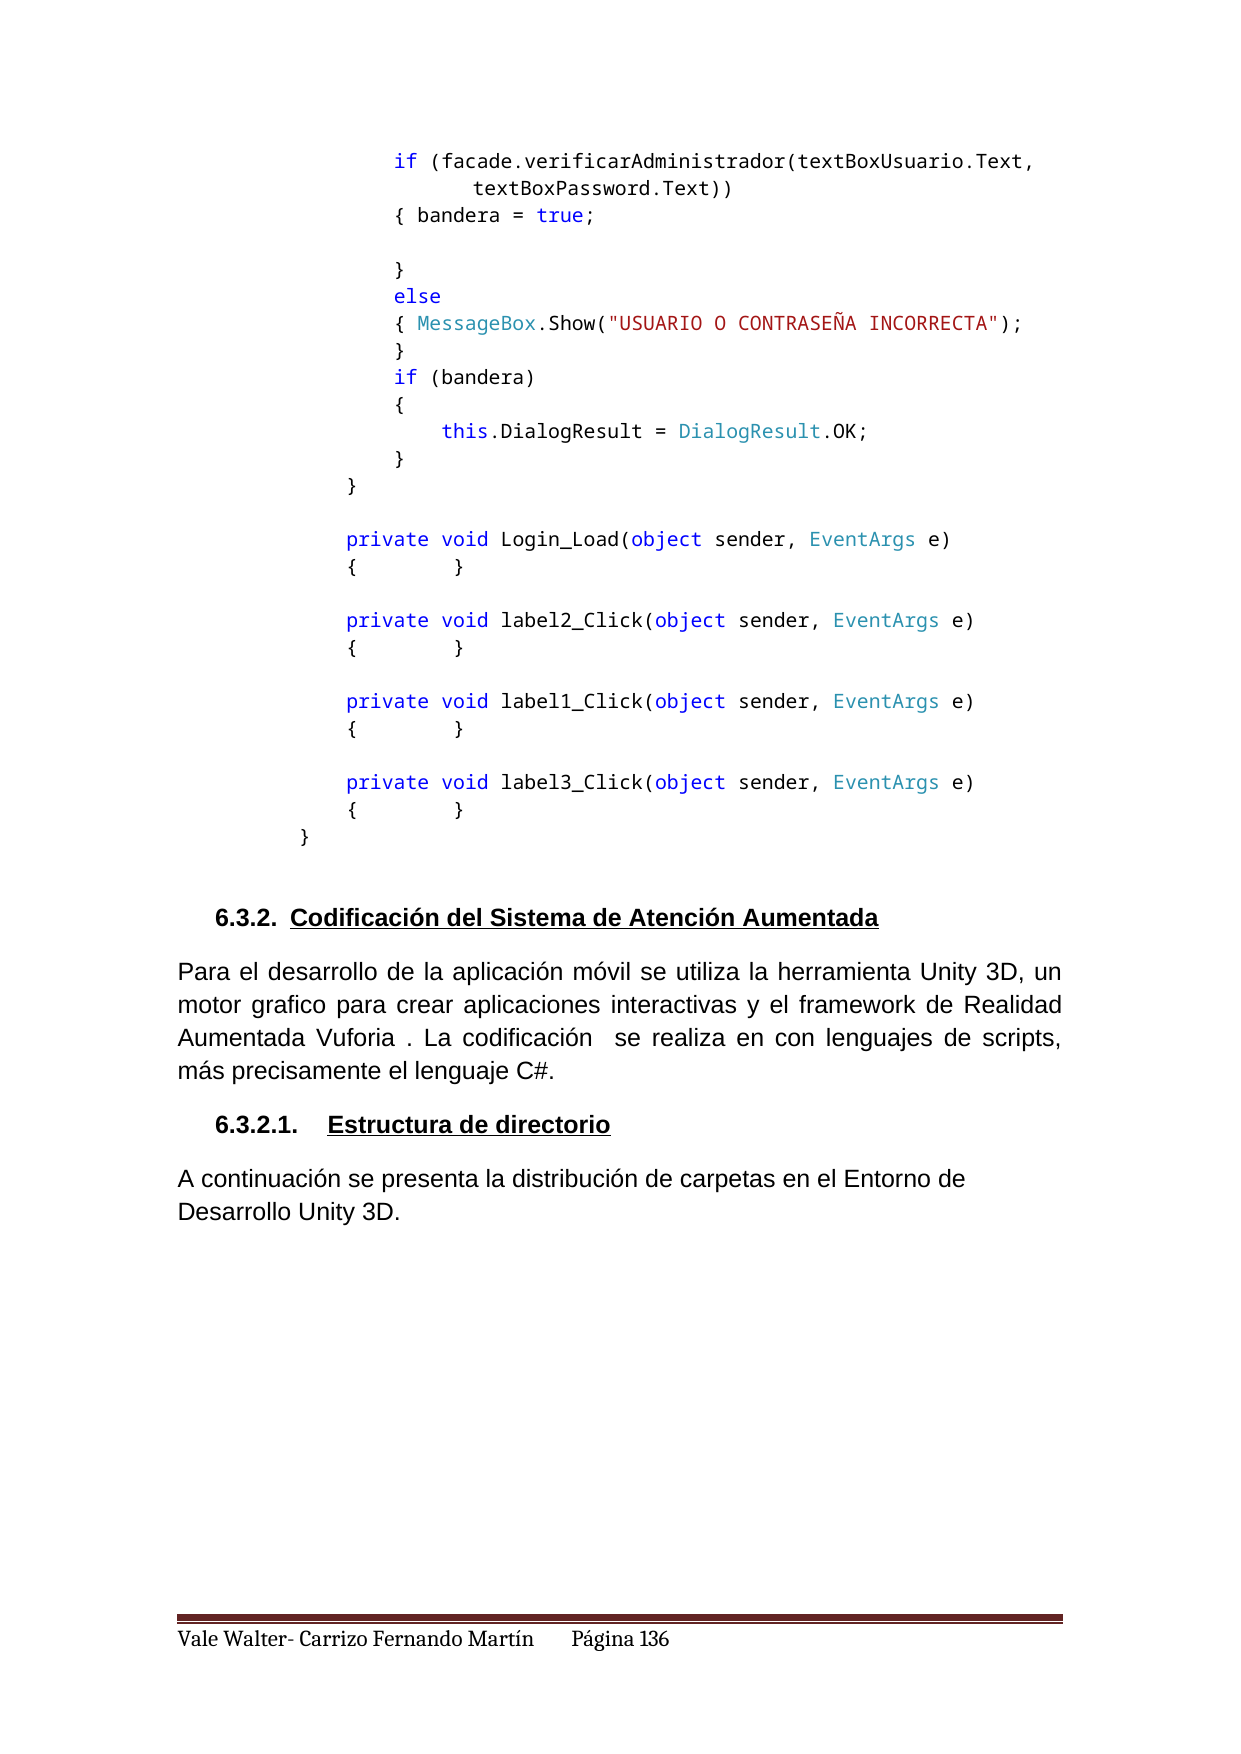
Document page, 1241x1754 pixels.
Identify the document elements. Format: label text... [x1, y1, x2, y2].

text { } [251, 795, 1063, 822]
text private void label3_Click(object sender, EventArgs e) [251, 768, 1063, 795]
text else [251, 282, 1063, 309]
text private void label2_Click(object sender, EventArgs e) [251, 606, 1063, 633]
text private void label1_Click(object sender, EventArgs e) [251, 687, 1063, 714]
text if (bandera) [251, 363, 1063, 390]
text } [251, 256, 1063, 282]
text private void Login_Load(object sender, EventArgs e) [251, 525, 1063, 552]
text { } [251, 633, 1063, 660]
text { } [251, 552, 1063, 579]
text } [251, 822, 1063, 849]
list Estructura de directorio [215, 1110, 1063, 1138]
text } [251, 471, 1063, 498]
text this.DialogResult = DialogResult.OK; [251, 417, 1063, 444]
text } [251, 336, 1063, 363]
text A continuación se presenta la distribución de carpetas en el Entorno de Desarrollo Unity 3D. [177, 1163, 1063, 1225]
list Codificación del Sistema de Atención Aumentada [215, 903, 1063, 932]
text { } [251, 714, 1063, 741]
text { bandera = true; [251, 202, 1063, 228]
text Para el desarrollo de la aplicación móvil se utiliza la herramienta Unity 3D, un motor grafico para crear aplicaciones interactivas y el framework de Realidad Aumentada Vuforia . La codificación se realiza en con lenguajes de scripts, más precisamente el lenguaje C#. [177, 957, 1063, 1084]
text } [251, 444, 1063, 471]
text if (facade.verificarAdministrador(textBoxUsuario.Text, textBoxPassword.Text)) [251, 148, 1063, 202]
text { MessageBox.Show("USUARIO O CONTRASEÑA INCORRECTA"); [251, 309, 1063, 336]
text { [251, 390, 1063, 417]
